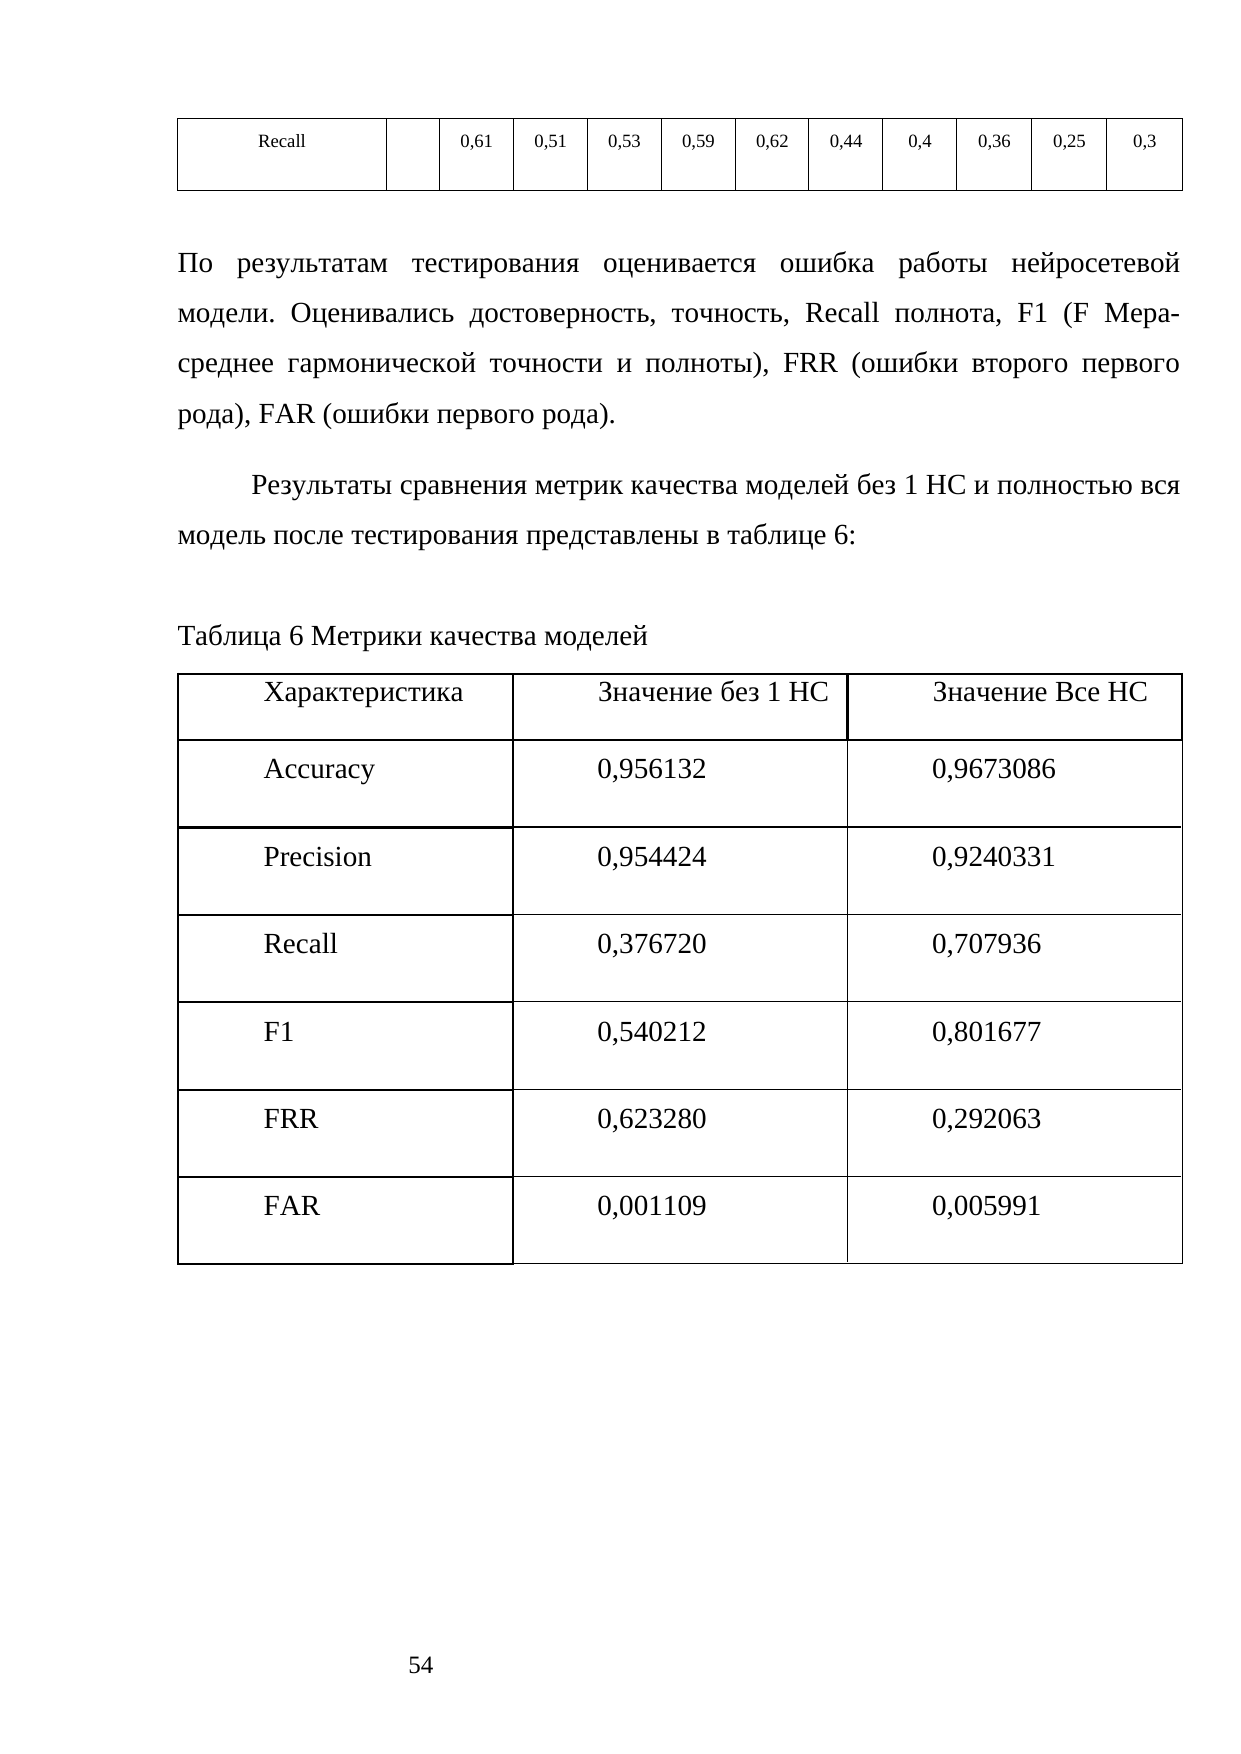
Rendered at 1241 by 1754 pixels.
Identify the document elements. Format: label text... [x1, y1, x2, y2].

table_cell 0,9673086 [848, 741, 1182, 826]
table_cell 0,59 [662, 119, 735, 189]
table_cell 0,292063 [848, 1089, 1182, 1176]
table_header Характеристика [179, 675, 512, 739]
table_cell Accuracy [179, 741, 512, 826]
table_cell 0,707936 [848, 914, 1182, 1001]
table_cell 0,954424 [514, 828, 847, 914]
table_cell FAR [179, 1178, 512, 1263]
table_cell Precision [179, 829, 512, 914]
text Результаты сравнения метрик качества моделей без 1 НС и полностью вся модель после тестирования представлены в таблице 6: [177, 467, 1181, 551]
table_cell 0,001109 [514, 1177, 847, 1263]
table_cell Recall [179, 916, 512, 1001]
table_cell 0,540212 [514, 1002, 847, 1088]
table_cell 0,9240331 [848, 826, 1182, 914]
table_cell 0,801677 [848, 1001, 1182, 1088]
table_cell 0,376720 [514, 915, 847, 1001]
table_cell 0,4 [883, 119, 956, 189]
table_cell FRR [179, 1091, 512, 1176]
table_cell [387, 119, 439, 189]
table_header Значение без 1 НС [514, 675, 846, 739]
table_cell 0,51 [514, 119, 587, 189]
table_cell 0,25 [1032, 119, 1106, 189]
text По результатам тестирования оценивается ошибка работы нейросетевой модели. Оценивались достоверность, точность, Recall полнота, F1 (F Мера- среднее гармонической точности и полноты), FRR (ошибки второго первого рода), FAR (ошибки первого рода). [177, 245, 1181, 429]
table_cell 0,62 [736, 119, 808, 189]
table_cell Recall [178, 119, 386, 189]
table_cell 0,61 [440, 119, 513, 189]
table_header Значение Все НС [849, 675, 1181, 739]
table_cell 0,005991 [848, 1176, 1182, 1263]
table_cell 0,3 [1107, 119, 1182, 189]
table_cell 0,44 [809, 119, 882, 189]
table_cell 0,53 [588, 119, 661, 189]
table_cell F1 [179, 1003, 512, 1088]
text Таблица 6 Метрики качества моделей [177, 618, 1181, 652]
table_cell 0,623280 [514, 1090, 847, 1176]
table_cell 0,36 [957, 119, 1031, 189]
table_cell 0,956132 [514, 741, 847, 826]
